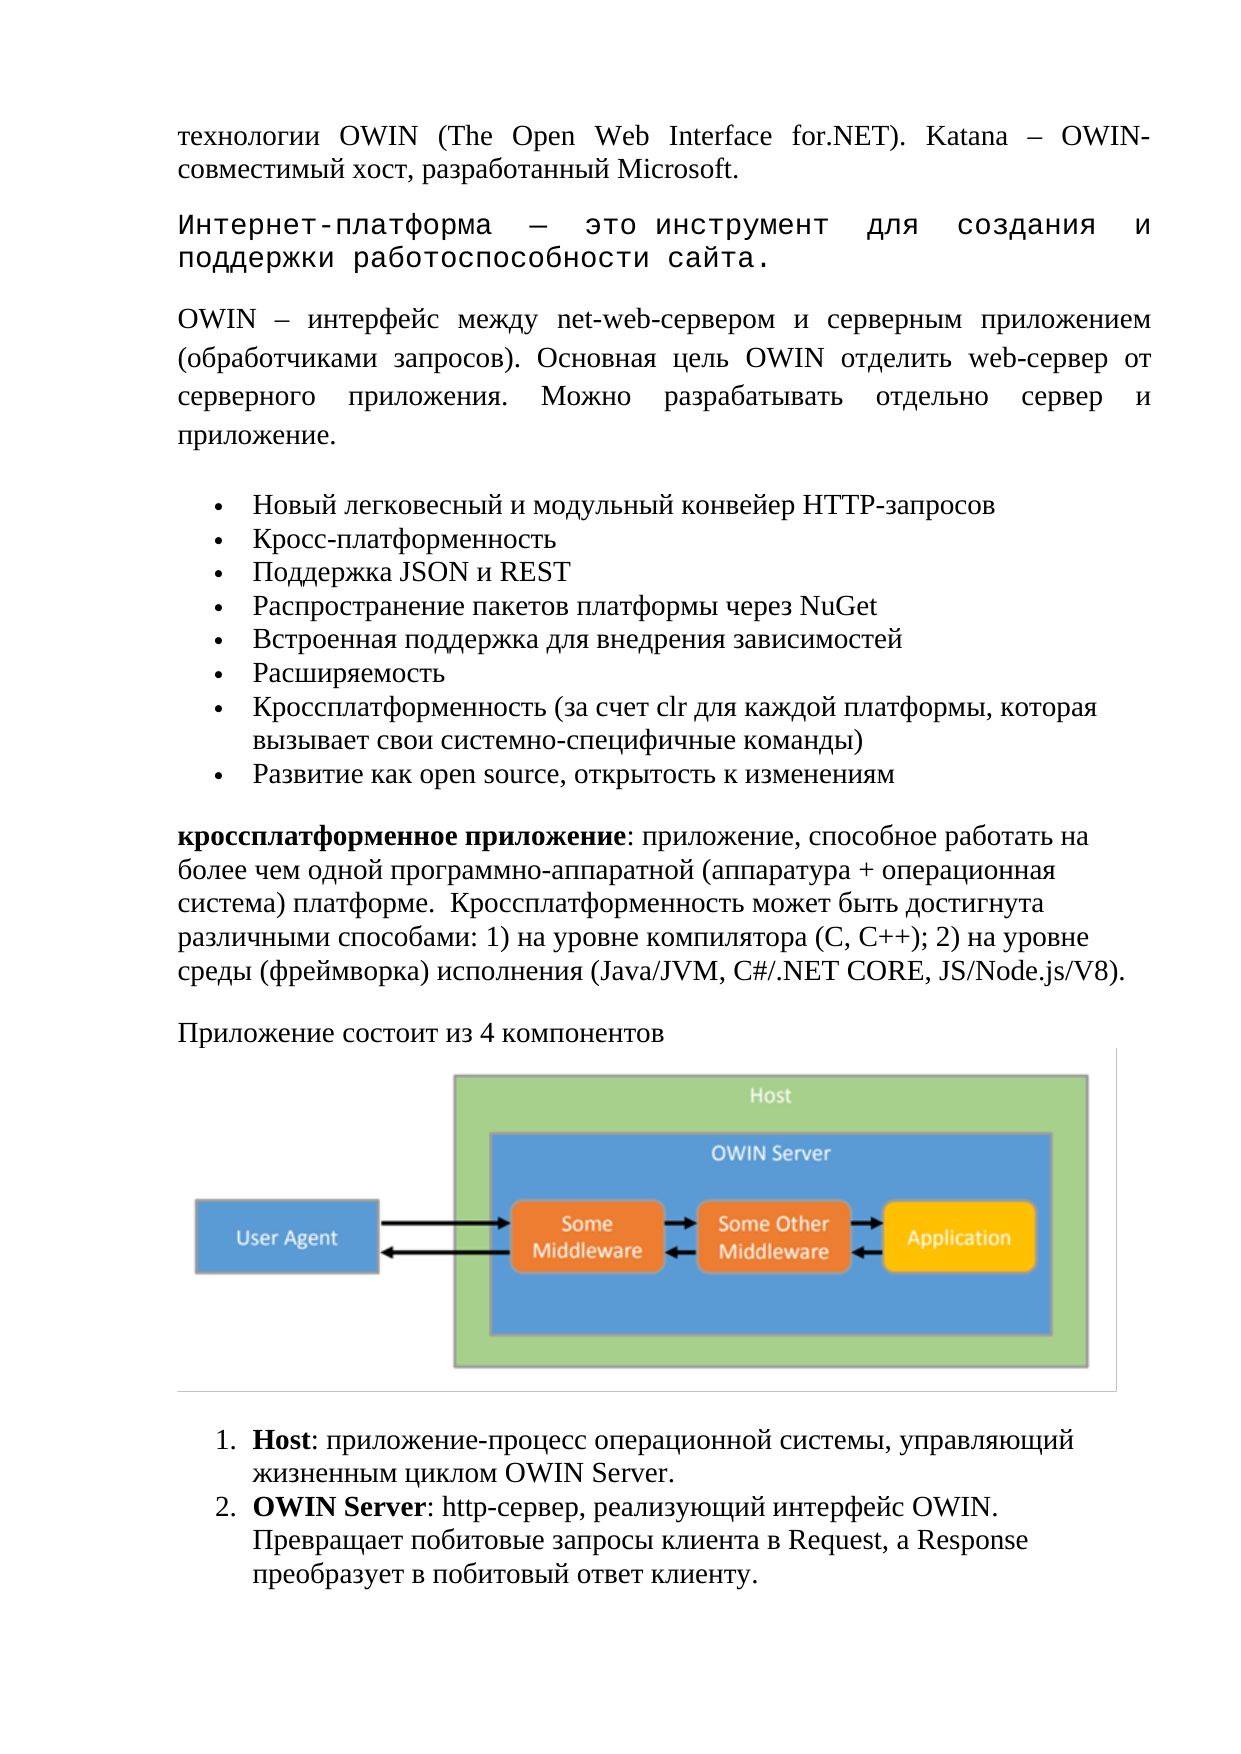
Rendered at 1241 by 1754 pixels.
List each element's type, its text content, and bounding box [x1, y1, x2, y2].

list Распространение пакетов платформы через NuGet [215, 588, 1152, 622]
list Новый легковесный и модульный конвейер HTTP-запросов [215, 487, 1152, 521]
list Кросс-платформенность [215, 521, 1152, 554]
text кроссплатформенное приложение: приложение, способное работать на более чем одной программно-аппаратной (аппаратура + операционная система) платформе. Кроссплатформенность может быть достигнута различными способами: 1) на уровне компилятора (С, С++); 2) на уровне среды (фреймворка) исполнения (Java/JVM, C#/.NET CORE, JS/Node.js/V8). [177, 818, 1152, 986]
list OWIN Server: http-сервер, реализующий интерфейс OWIN. Превращает побитовые запросы клиента в Request, а Response преобразует в побитовый ответ клиенту. [215, 1489, 1152, 1589]
list Расширяемость [215, 655, 1152, 689]
text OWIN – интерфейс между net-web-сервером и серверным приложением (обработчиками запросов). Основная цель OWIN отделить web-сервер от серверного приложения. Можно разрабатывать отдельно сервер и приложение. [177, 301, 1152, 453]
list Поддержка JSON и REST [215, 554, 1152, 588]
list Host: приложение-процесс операционной системы, управляющий жизненным циклом OWIN Server. [215, 1422, 1152, 1489]
text Интернет-платформа — это инструмент для создания и поддержки работоспособности сайта. [177, 210, 1152, 276]
list Кроссплатформенность (за счет clr для каждой платформы, которая вызывает свои системно-специфичные команды) [215, 689, 1152, 756]
picture [177, 1048, 1118, 1393]
list Встроенная поддержка для внедрения зависимостей [215, 622, 1152, 655]
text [177, 118, 1152, 185]
list Развитие как open source, открытость к изменениям [215, 756, 1152, 789]
text Приложение состоит из 4 компонентов [177, 1015, 1152, 1049]
